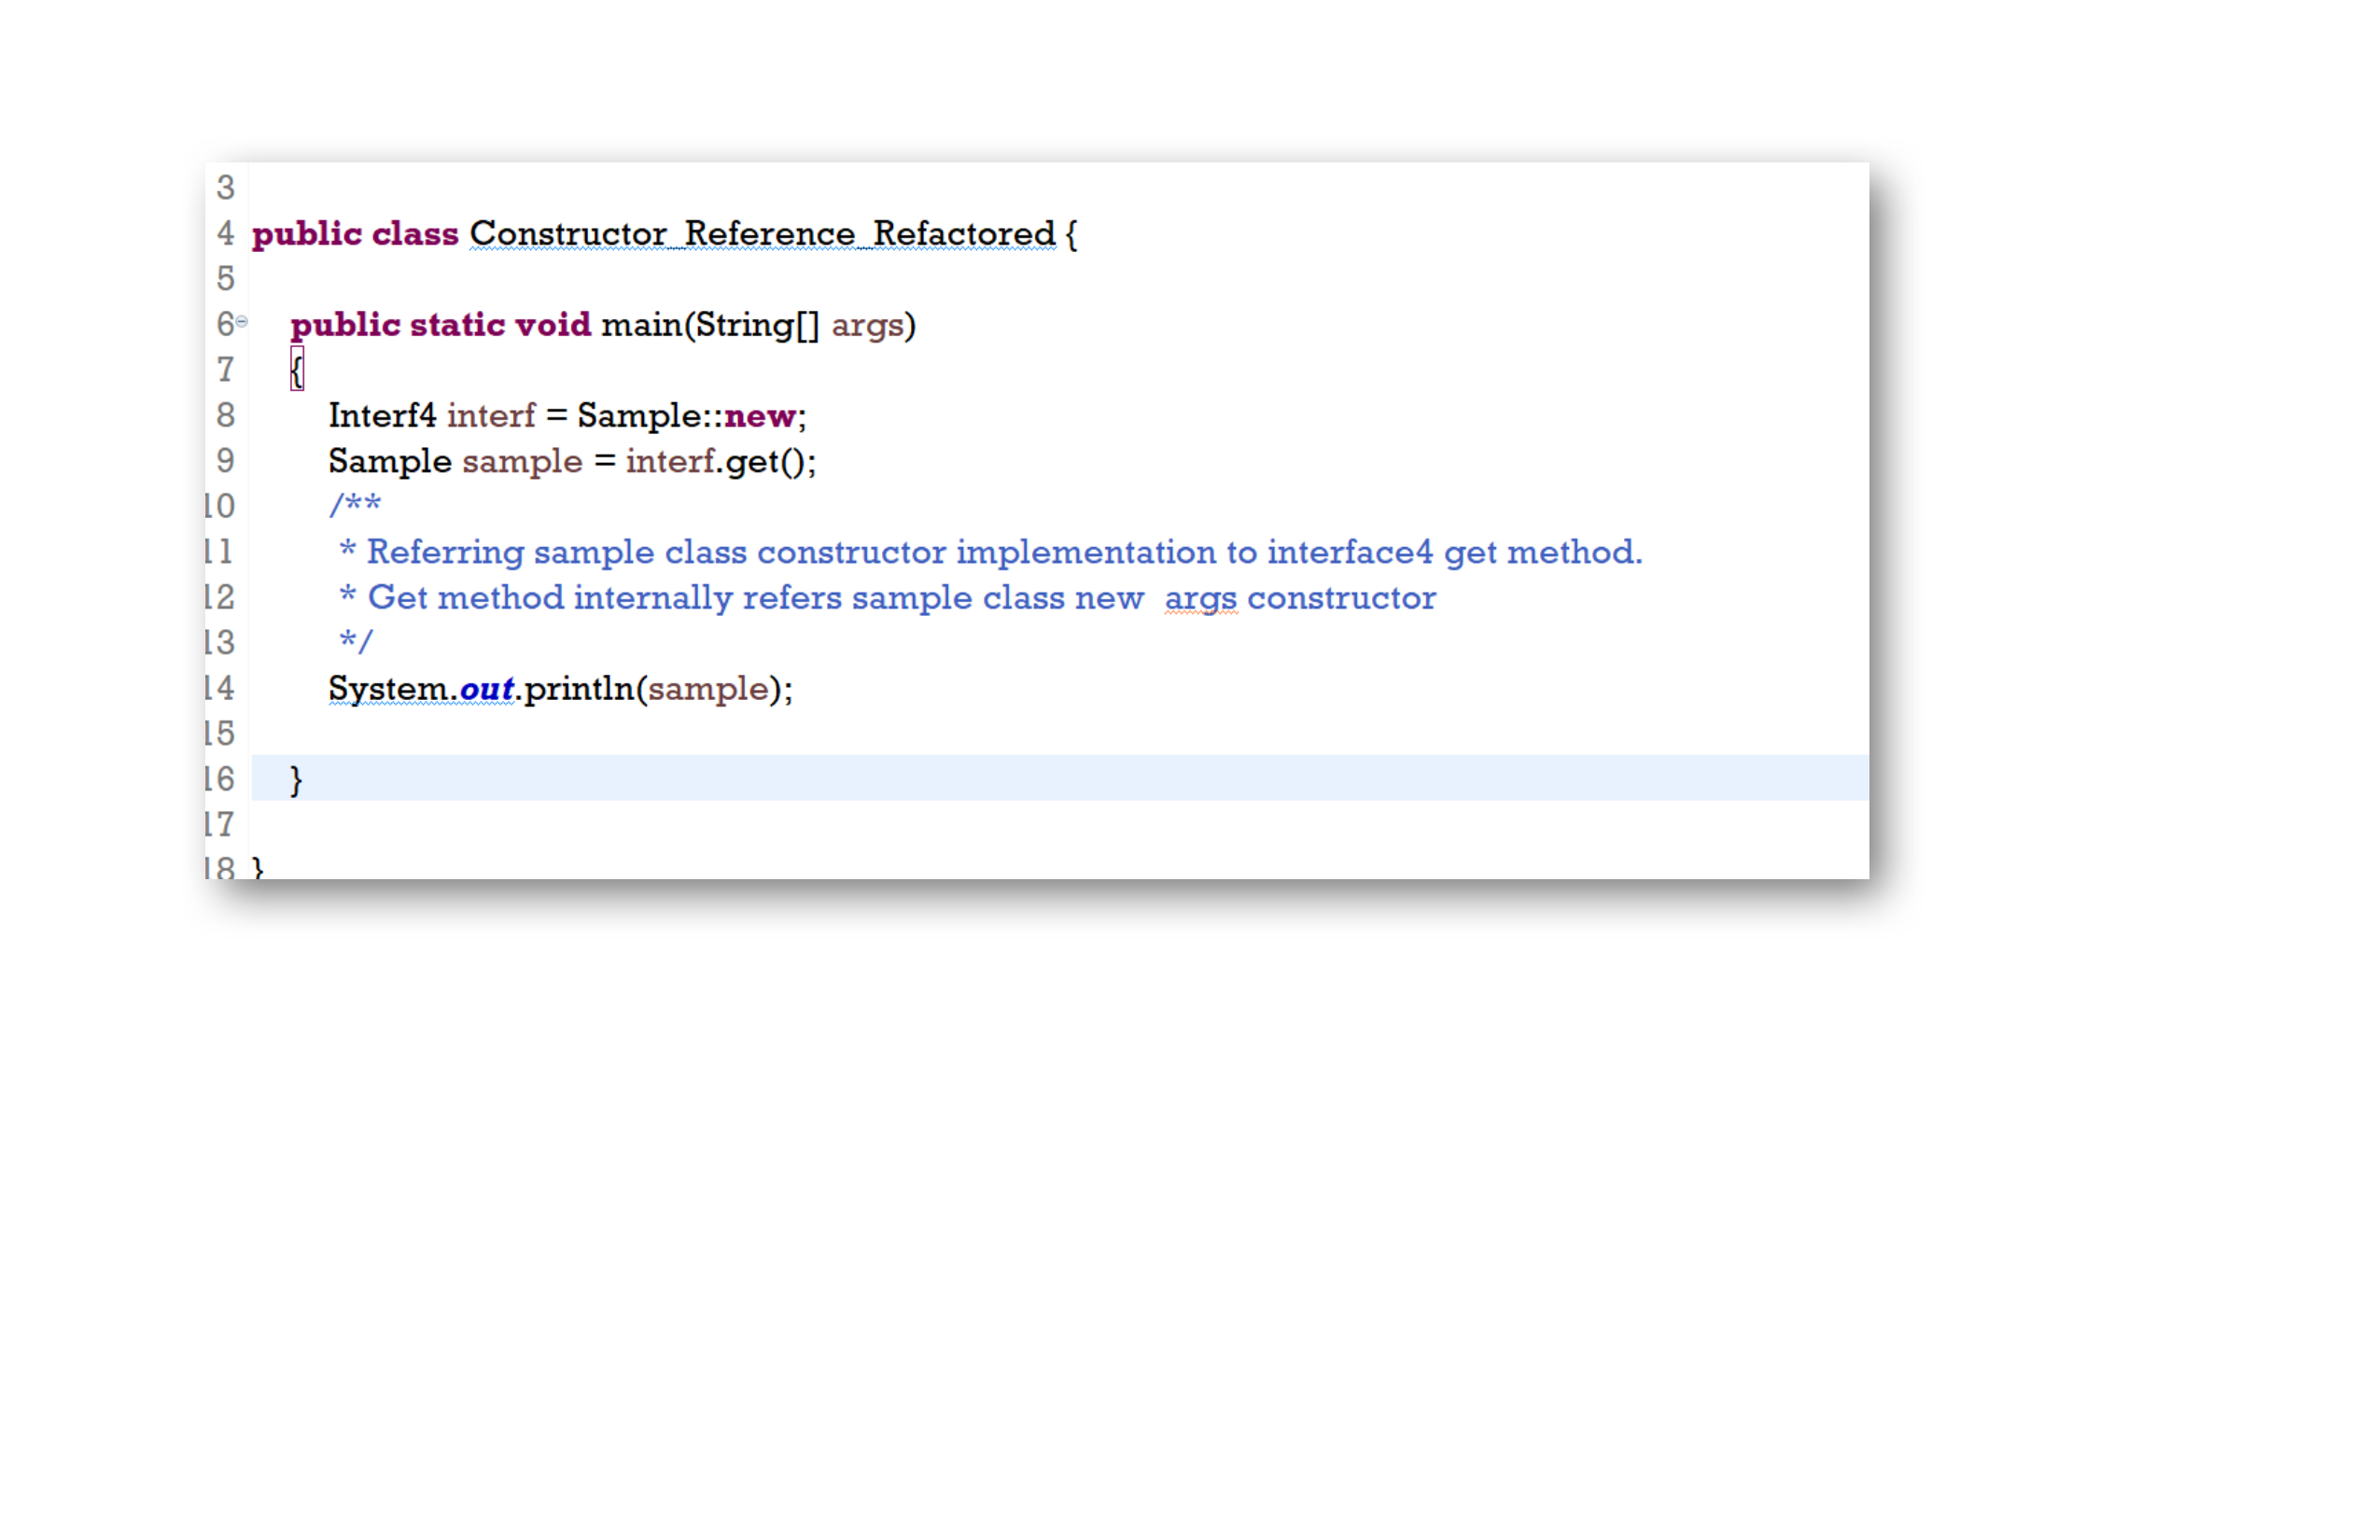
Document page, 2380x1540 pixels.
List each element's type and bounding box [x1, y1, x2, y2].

picture [205, 162, 1869, 879]
